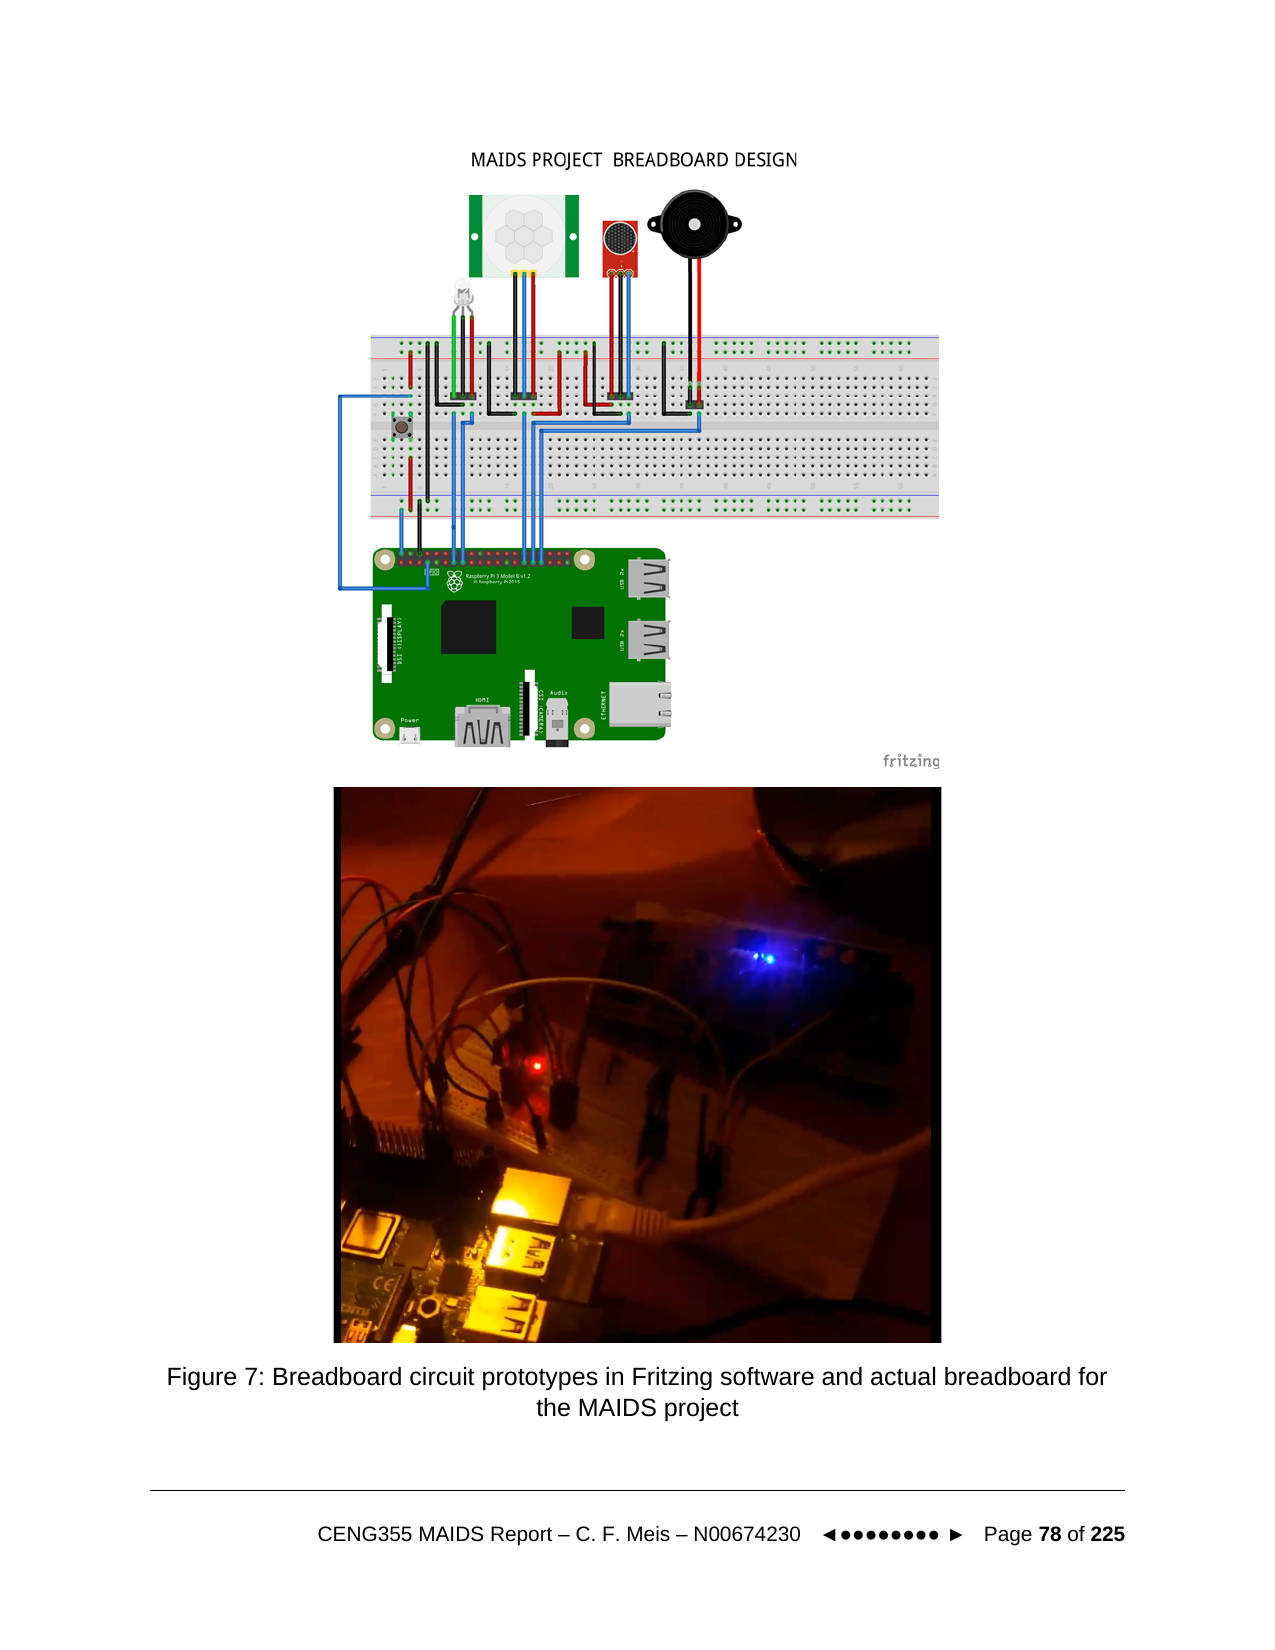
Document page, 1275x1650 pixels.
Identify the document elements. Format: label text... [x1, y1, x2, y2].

picture [333, 787, 942, 1343]
picture [336, 150, 939, 769]
text Figure 7: Breadboard circuit prototypes in Fritzing software and actual breadboard for the MAIDS project [150, 1362, 1125, 1422]
